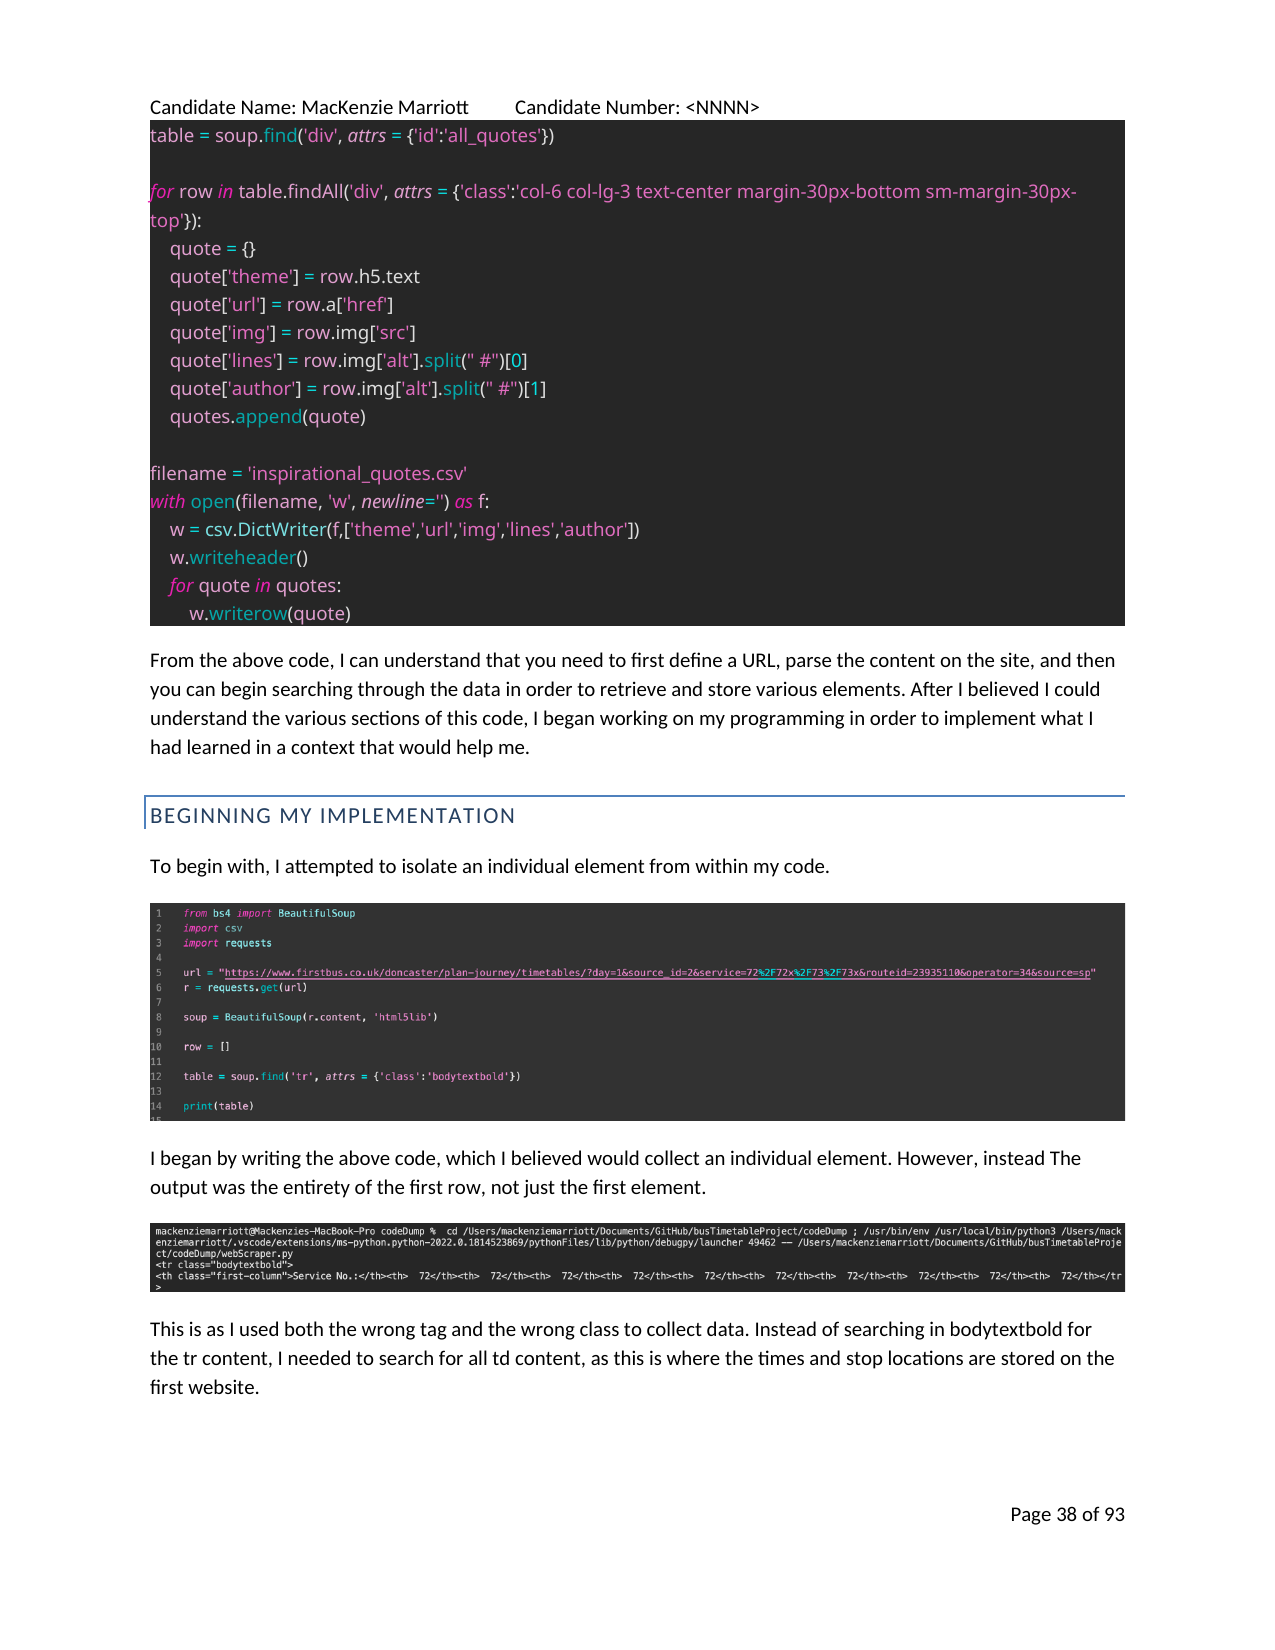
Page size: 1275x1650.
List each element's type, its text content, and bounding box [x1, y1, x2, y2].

subtitle Beginning my implementation [146, 797, 1125, 829]
text table = soup.find('div', attrs = {'id':'all_quotes'}) [150, 120, 1125, 148]
text quotes.append(quote) [150, 401, 1125, 429]
text quote['author'] = row.img['alt'].split(" #")[1] [150, 373, 1125, 401]
text w = csv.DictWriter(f,['theme','url','img','lines','author']) [150, 514, 1125, 542]
text quote = {} [150, 232, 1125, 261]
text To begin with, I attempted to isolate an individual element from within my code. [150, 854, 1125, 879]
text for quote in quotes: [150, 570, 1125, 598]
text quote['img'] = row.img['src'] [150, 317, 1125, 345]
text This is as I used both the wrong tag and the wrong class to collect data. Instead of searching in bodytextbold for the tr content, I needed to search for all td content, as this is where the times and stop locations are stored on the first website. [150, 1316, 1125, 1400]
text quote['url'] = row.a['href'] [150, 289, 1125, 317]
text w.writerow(quote) [150, 598, 1125, 626]
text I began by writing the above code, which I believed would collect an individual element. However, instead The output was the entirety of the first row, not just the first element. [150, 1145, 1125, 1199]
text quote['lines'] = row.img['alt'].split(" #")[0] [150, 345, 1125, 373]
text w.writeheader() [150, 542, 1125, 570]
text quote['theme'] = row.h5.text [150, 261, 1125, 289]
text with open(filename, 'w', newline='') as f: [150, 486, 1125, 514]
picture [150, 1223, 1125, 1292]
text filename = 'inspirational_quotes.csv' [150, 457, 1125, 486]
picture [150, 903, 1125, 1121]
text From the above code, I can understand that you need to first define a URL, parse the content on the site, and then you can begin searching through the data in order to retrieve and store various elements. After I believed I could understand the various sections of this code, I began working on my programming in order to implement what I had learned in a context that would help me. [150, 647, 1125, 760]
text for row in table.findAll('div', attrs = {'class':'col-6 col-lg-3 text-center margin-30px-bottom sm-margin-30px-top'}): [150, 176, 1125, 232]
